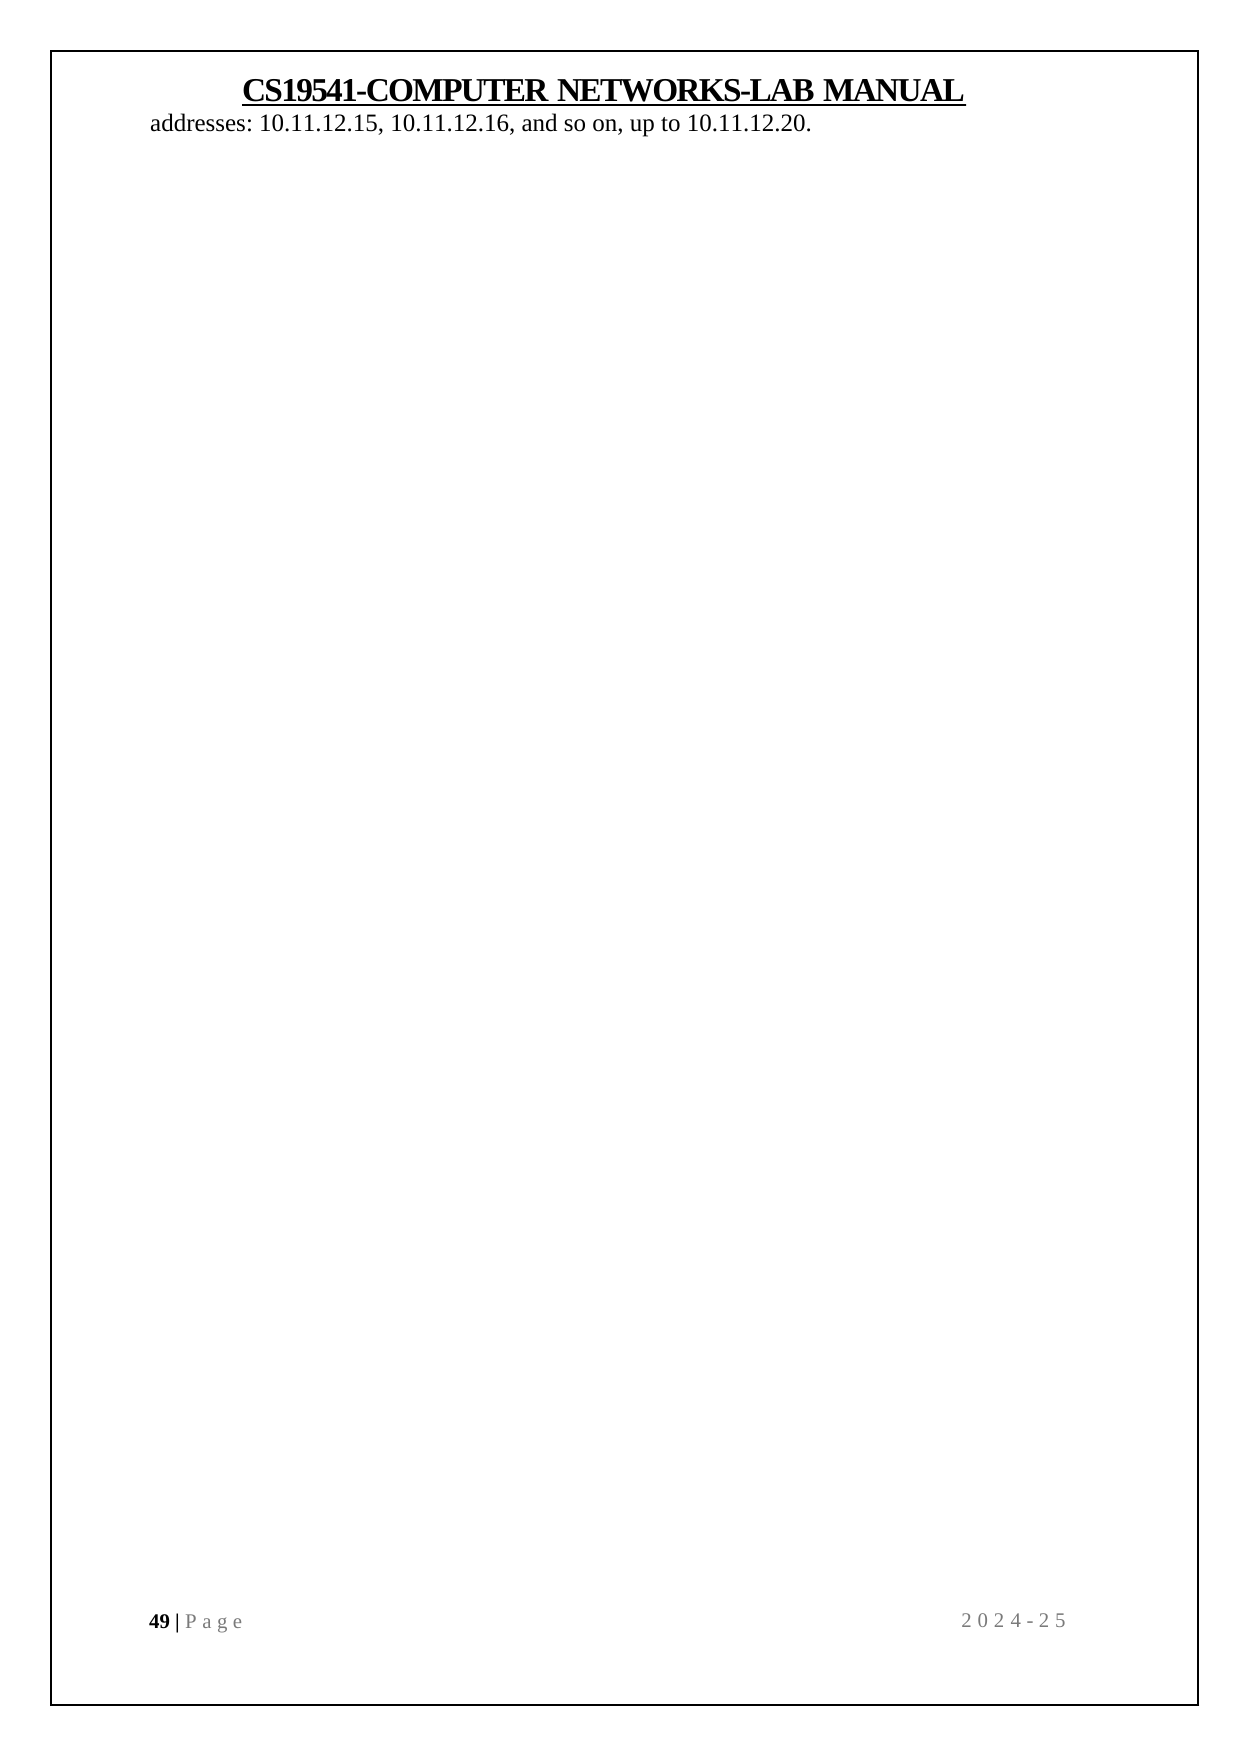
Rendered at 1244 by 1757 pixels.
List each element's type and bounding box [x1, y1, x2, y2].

list [149, 108, 1078, 137]
